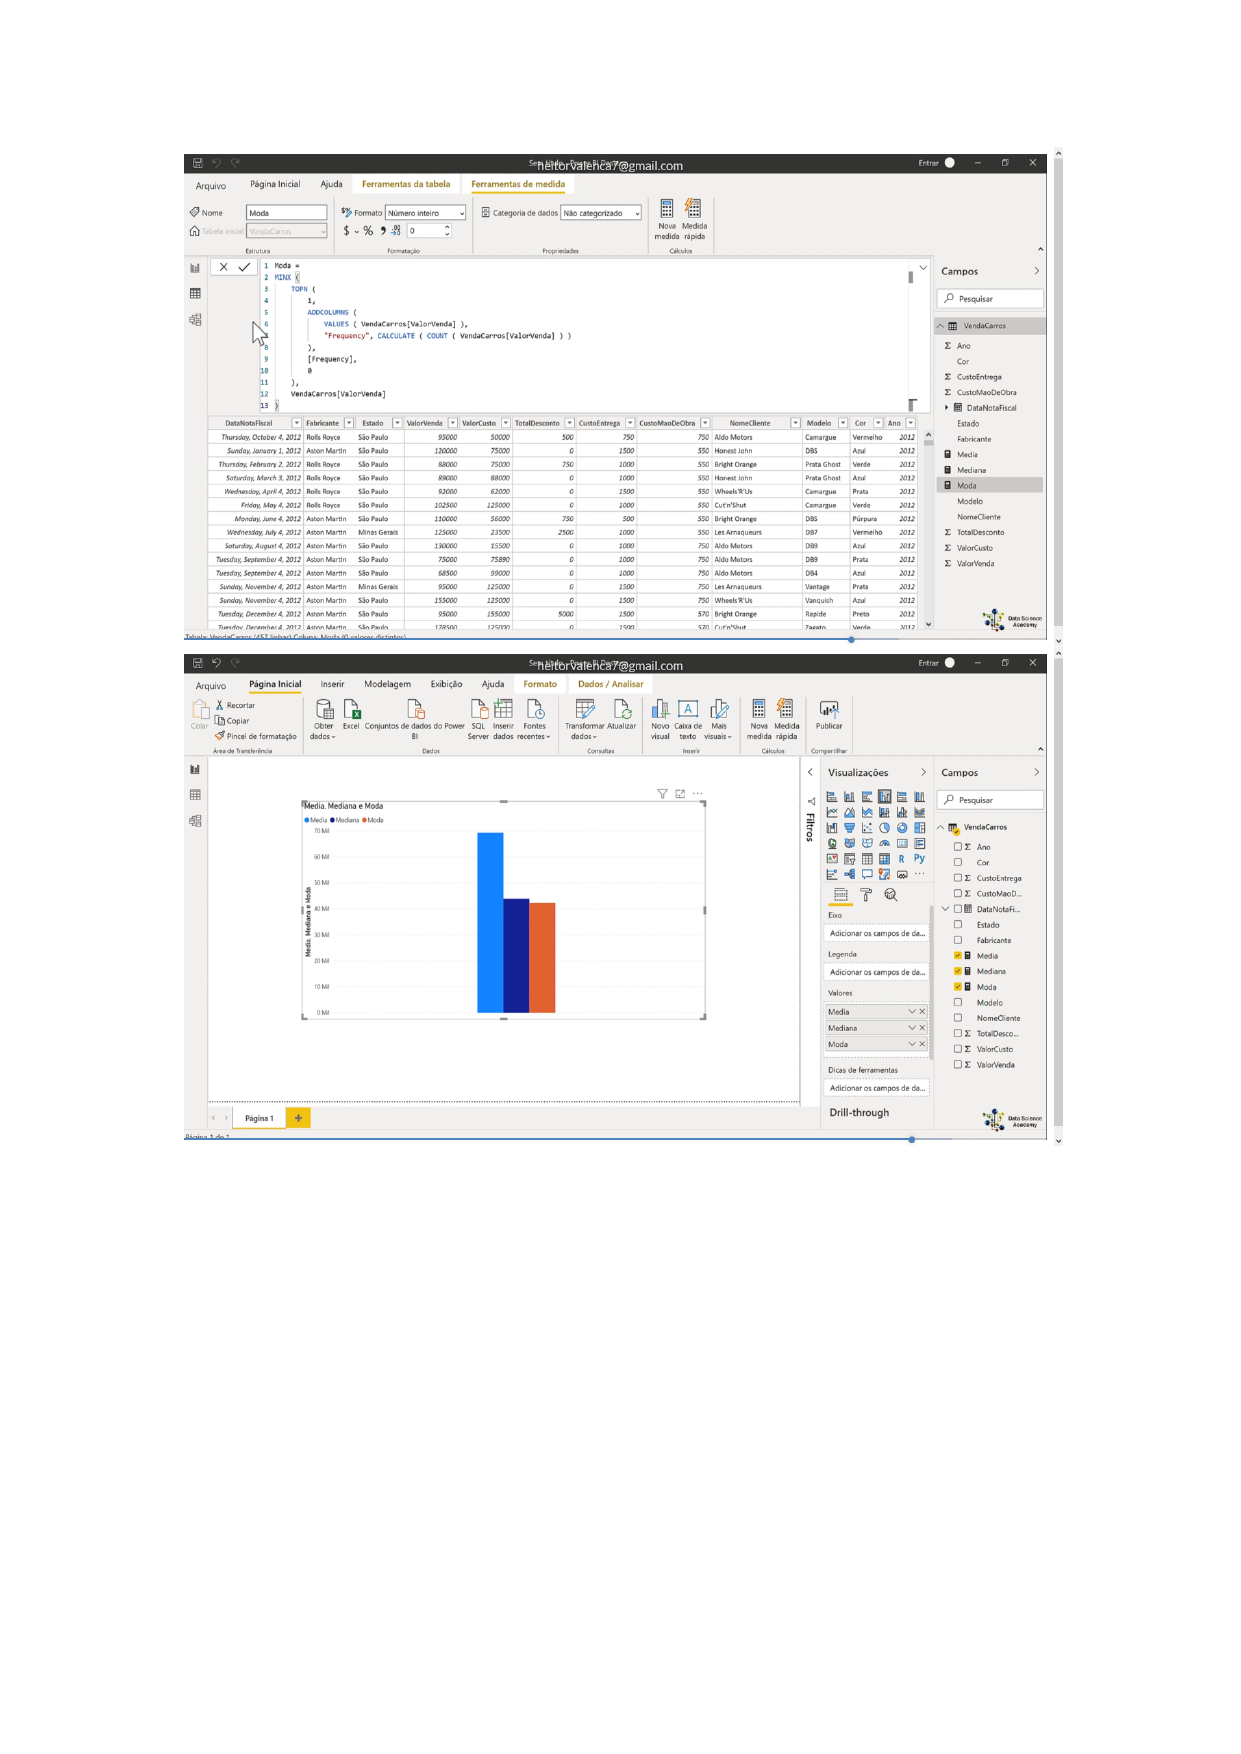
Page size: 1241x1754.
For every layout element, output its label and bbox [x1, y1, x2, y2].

picture [177, 647, 1063, 1146]
picture [177, 147, 1063, 646]
